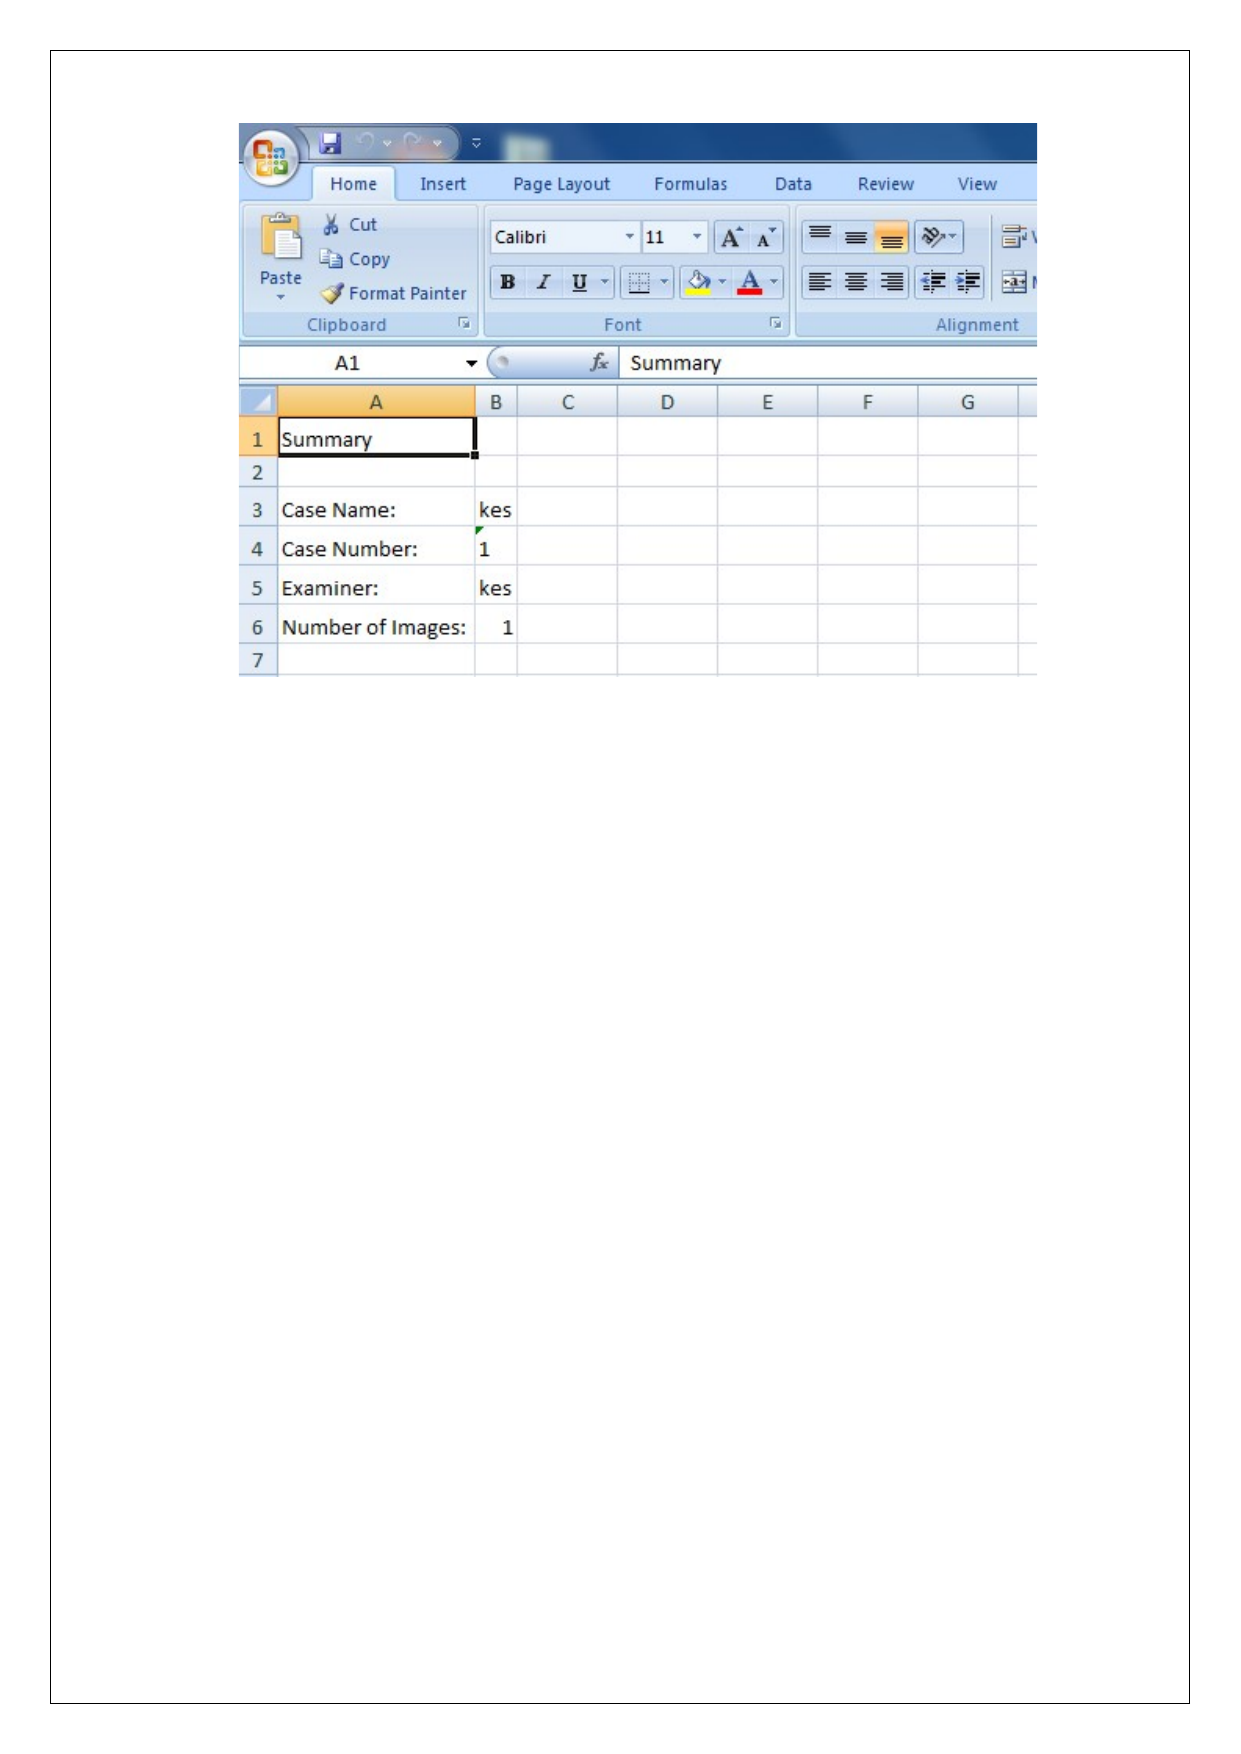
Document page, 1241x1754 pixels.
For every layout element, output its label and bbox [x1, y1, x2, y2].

picture [238, 123, 1038, 677]
